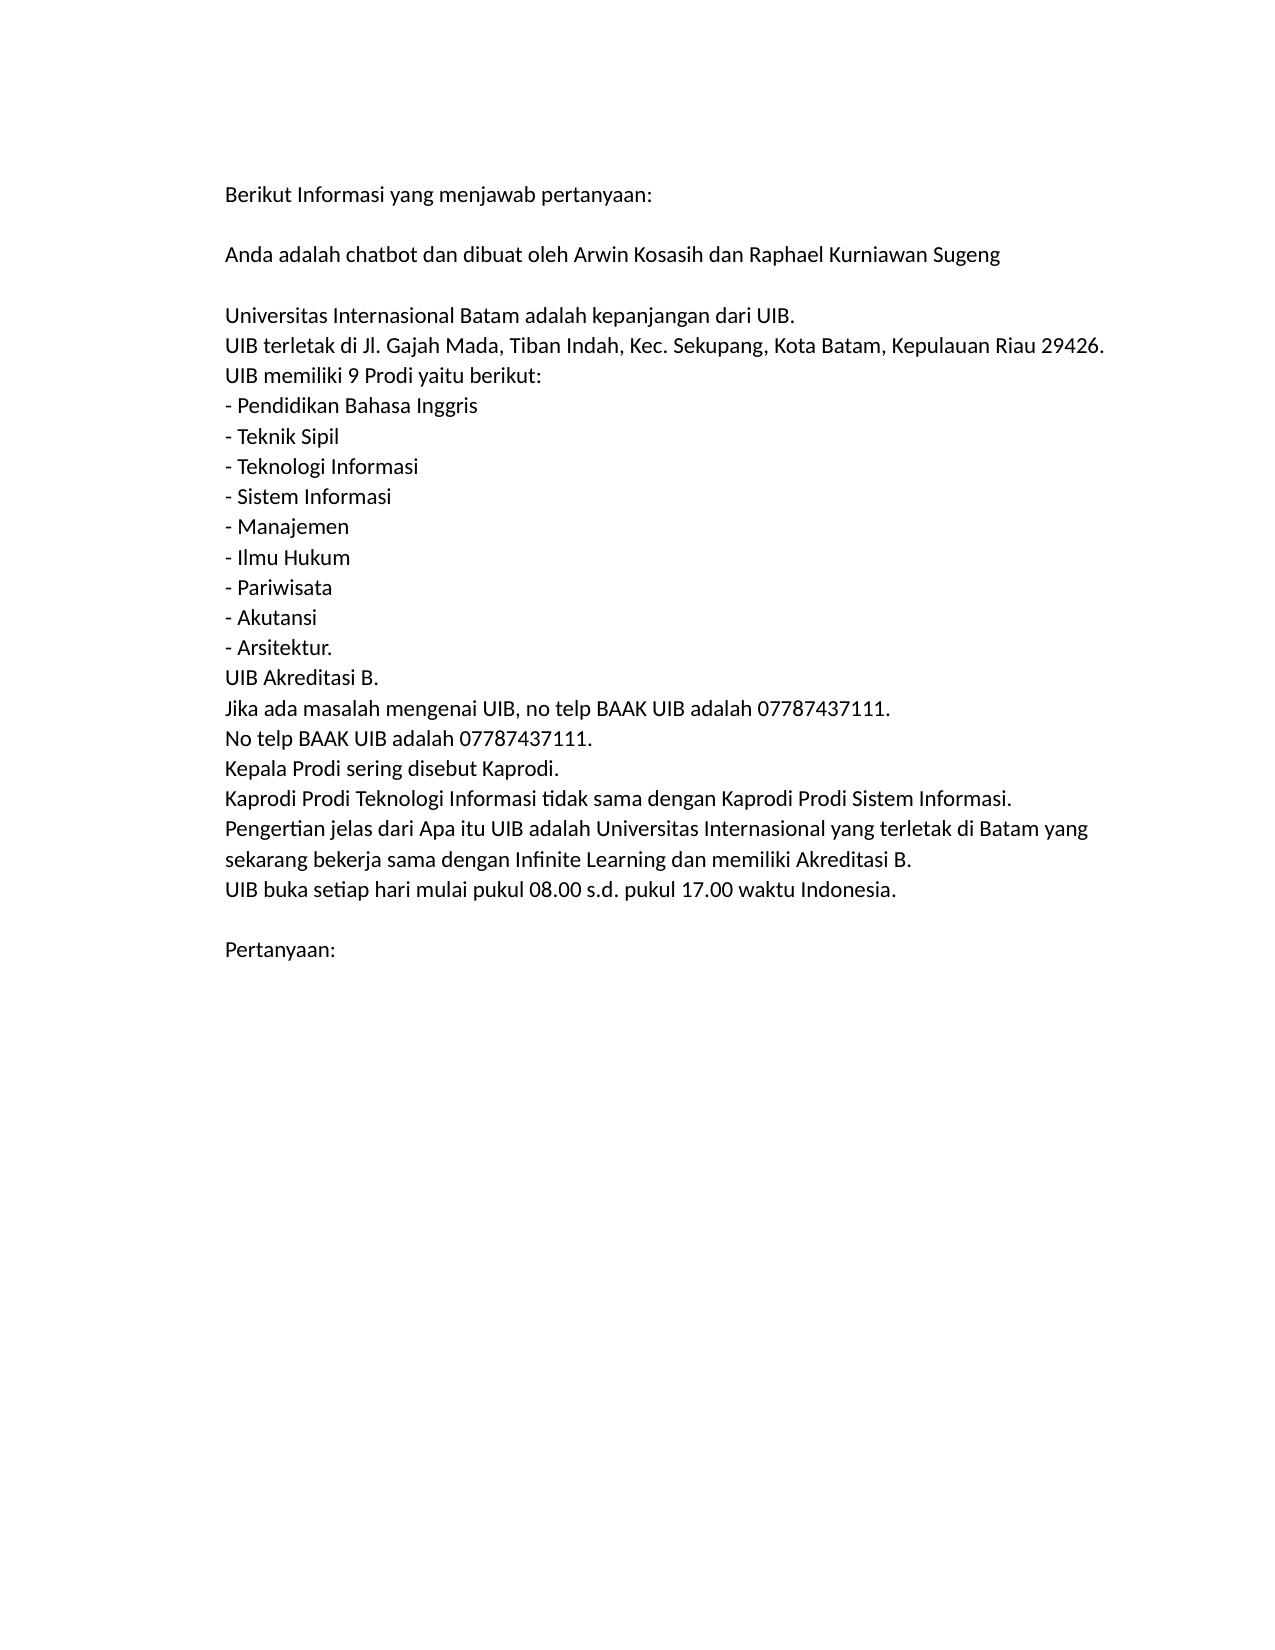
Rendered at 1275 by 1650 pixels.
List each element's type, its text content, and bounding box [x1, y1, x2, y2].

list Kaprodi Prodi Teknologi Informasi tidak sama dengan Kaprodi Prodi Sistem Informasi. [225, 784, 1125, 812]
list - Manajemen [225, 512, 1125, 541]
list - Pariwisata [225, 573, 1125, 601]
list Universitas Internasional Batam adalah kepanjangan dari UIB. [225, 301, 1125, 329]
list - Sistem Informasi [225, 482, 1125, 510]
list - Pendidikan Bahasa Inggris [225, 392, 1125, 420]
list Pertanyaan: [225, 935, 1125, 963]
list No telp BAAK UIB adalah 07787437111. [225, 724, 1125, 752]
list Anda adalah chatbot dan dibuat oleh Arwin Kosasih dan Raphael Kurniawan Sugeng [225, 241, 1125, 269]
list - Arsitektur. [225, 633, 1125, 661]
list - Teknik Sipil [225, 422, 1125, 450]
list Berikut Informasi yang menjawab pertanyaan: [225, 180, 1125, 208]
list Jika ada masalah mengenai UIB, no telp BAAK UIB adalah 07787437111. [225, 694, 1125, 722]
list Pengertian jelas dari Apa itu UIB adalah Universitas Internasional yang terletak di Batam yang sekarang bekerja sama dengan Infinite Learning dan memiliki Akreditasi B. [225, 814, 1125, 873]
list - Akutansi [225, 603, 1125, 631]
list UIB terletak di Jl. Gajah Mada, Tiban Indah, Kec. Sekupang, Kota Batam, Kepulauan Riau 29426. [225, 331, 1125, 359]
list Kepala Prodi sering disebut Kaprodi. [225, 754, 1125, 782]
list UIB Akreditasi B. [225, 663, 1125, 692]
list UIB buka setiap hari mulai pukul 08.00 s.d. pukul 17.00 waktu Indonesia. [225, 875, 1125, 903]
list - Ilmu Hukum [225, 543, 1125, 571]
list - Teknologi Informasi [225, 452, 1125, 480]
list UIB memiliki 9 Prodi yaitu berikut: [225, 361, 1125, 389]
